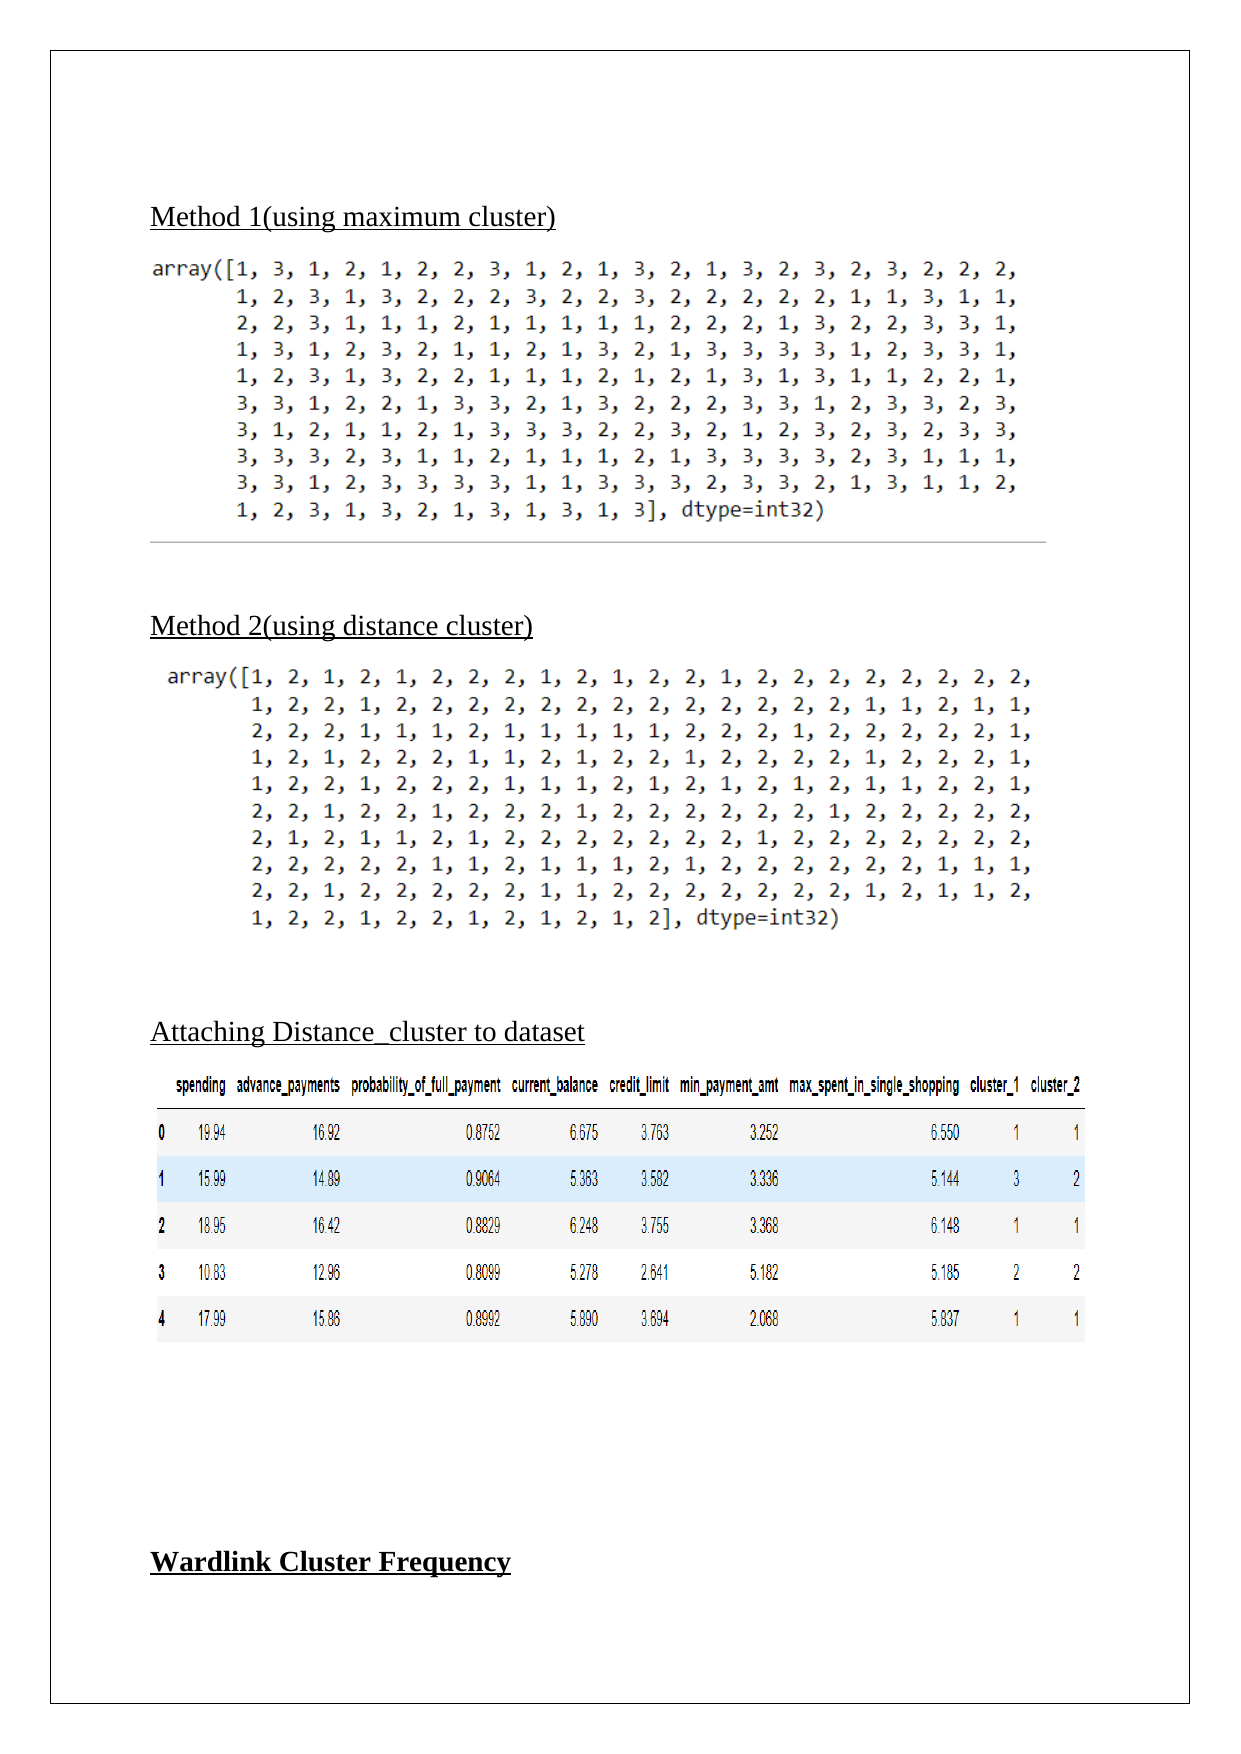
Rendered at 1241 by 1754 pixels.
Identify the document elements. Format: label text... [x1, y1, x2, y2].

picture [150, 1064, 1091, 1353]
subtitle Wardlink Cluster Frequency [150, 1544, 1090, 1578]
subtitle Attaching Distance_cluster to dataset [150, 1014, 1090, 1048]
subtitle Method 1(using maximum cluster) [150, 199, 1090, 233]
subtitle Method 2(using distance cluster) [150, 608, 1090, 642]
picture [150, 248, 1047, 543]
picture [150, 657, 1038, 941]
